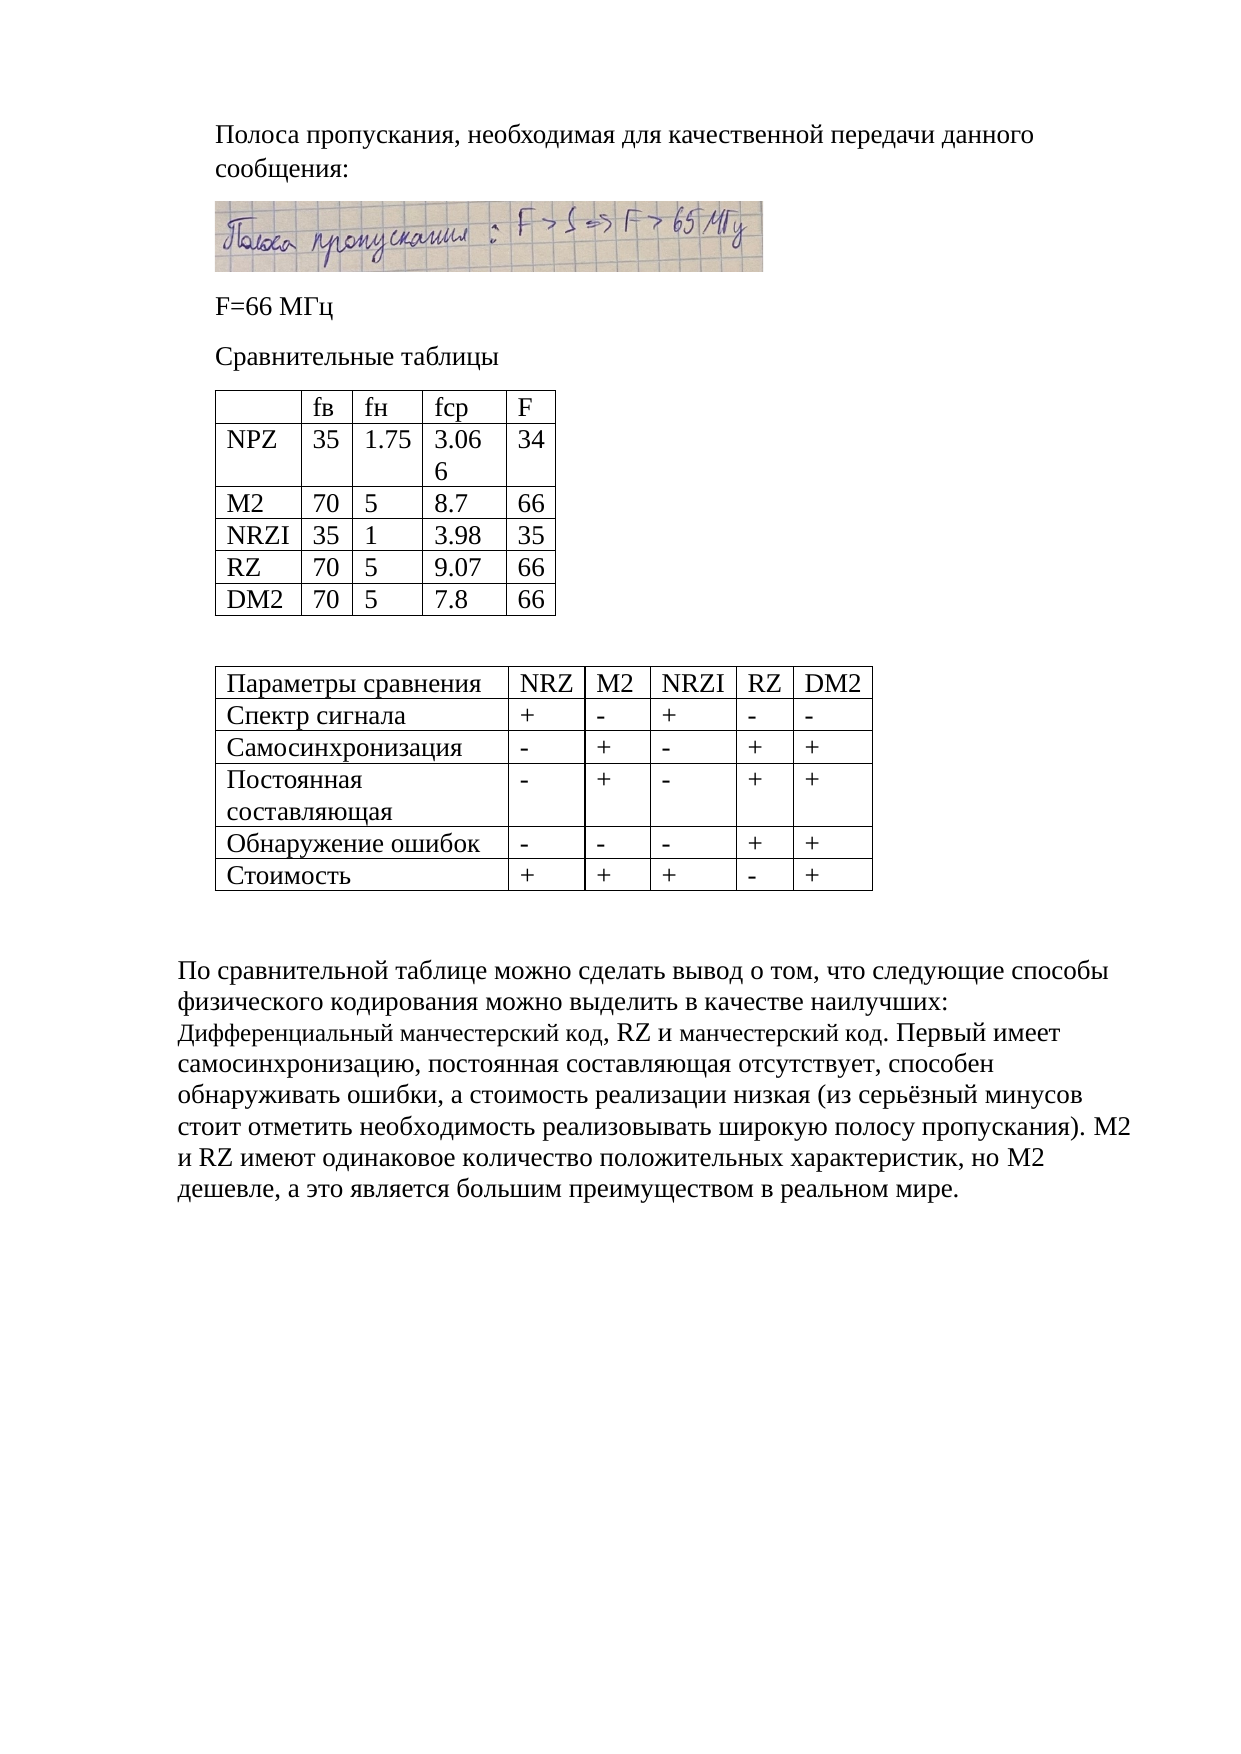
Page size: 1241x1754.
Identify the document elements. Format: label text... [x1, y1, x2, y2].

table_cell RZ [216, 551, 301, 582]
table_header NRZI [651, 667, 736, 698]
table_cell + [509, 859, 584, 890]
text По сравнительной таблице можно сделать вывод о том, что следующие способы физического кодирования можно выделить в качестве наилучших: Дифференциальный манчестерский код, RZ и манчестерский код. Первый имеет самосинхронизацию, постоянная составляющая отсутствует, способен обнаруживать ошибки, а стоимость реализации низкая (из серьёзный минусов стоит отметить необходимость реализовывать широкую полосу пропускания). M2 и RZ имеют одинаковое количество положительных характеристик, но M2 дешевле, а это является большим преимуществом в реальном мире. [177, 954, 1152, 1203]
table_cell + [586, 859, 650, 890]
table_cell - [586, 699, 650, 730]
table_cell 3.066 [423, 424, 506, 486]
table_cell 70 [302, 487, 352, 518]
table_cell Постоянная составляющая [216, 764, 508, 826]
table_cell 5 [353, 584, 422, 615]
table_cell DM2 [216, 584, 301, 615]
table_cell - [651, 764, 736, 826]
text F=66 МГц [215, 290, 1152, 321]
table_cell 70 [302, 584, 352, 615]
table_cell + [651, 699, 736, 730]
table_header NRZ [509, 667, 584, 698]
table_cell - [509, 827, 584, 858]
table_cell - [509, 764, 584, 826]
table_cell + [586, 764, 650, 826]
table_header Параметры сравнения [216, 667, 508, 698]
table_cell + [794, 859, 872, 890]
table_cell - [651, 827, 736, 858]
table_cell 35 [302, 424, 352, 486]
picture [214, 201, 764, 272]
table_header DM2 [794, 667, 872, 698]
table_cell 3.98 [423, 519, 506, 550]
table_cell + [586, 731, 650, 762]
table_cell 5 [353, 487, 422, 518]
table_cell + [737, 827, 793, 858]
table_cell 1 [353, 519, 422, 550]
table_cell 70 [302, 551, 352, 582]
table_cell 34 [507, 424, 555, 486]
table_cell 35 [507, 519, 555, 550]
table_cell 66 [507, 584, 555, 615]
table_cell 7.8 [423, 584, 506, 615]
table_cell 5 [353, 551, 422, 582]
table_cell + [509, 699, 584, 730]
table_cell 66 [507, 551, 555, 582]
table_cell + [794, 827, 872, 858]
table_cell M2 [216, 487, 301, 518]
table_cell - [651, 731, 736, 762]
text Полоса пропускания, необходимая для качественной передачи данного сообщения: [215, 118, 1152, 183]
table_cell - [737, 859, 793, 890]
table_cell + [651, 859, 736, 890]
table_cell - [586, 827, 650, 858]
table_cell NPZ [216, 424, 301, 486]
table_cell - [509, 731, 584, 762]
table_cell + [794, 731, 872, 762]
table_header fв [302, 391, 352, 423]
table_header RZ [737, 667, 793, 698]
table_header M2 [586, 667, 650, 698]
table_header [216, 391, 301, 423]
table_cell - [737, 699, 793, 730]
table_cell + [737, 731, 793, 762]
text Сравнительные таблицы [215, 340, 1152, 371]
table_cell - [794, 699, 872, 730]
table_cell 9.07 [423, 551, 506, 582]
table_cell 66 [507, 487, 555, 518]
table_cell + [737, 764, 793, 826]
table_header F [507, 391, 555, 423]
table_header fн [353, 391, 422, 423]
table_header fср [423, 391, 506, 423]
table_cell + [794, 764, 872, 826]
table_cell Обнаружение ошибок [216, 827, 508, 858]
table_cell NRZI [216, 519, 301, 550]
table_cell 1.75 [353, 424, 422, 486]
table_cell Стоимость [216, 859, 508, 890]
table_cell 8.7 [423, 487, 506, 518]
table_cell Спектр сигнала [216, 699, 508, 730]
table_cell 35 [302, 519, 352, 550]
table_cell Самосинхронизация [216, 731, 508, 762]
